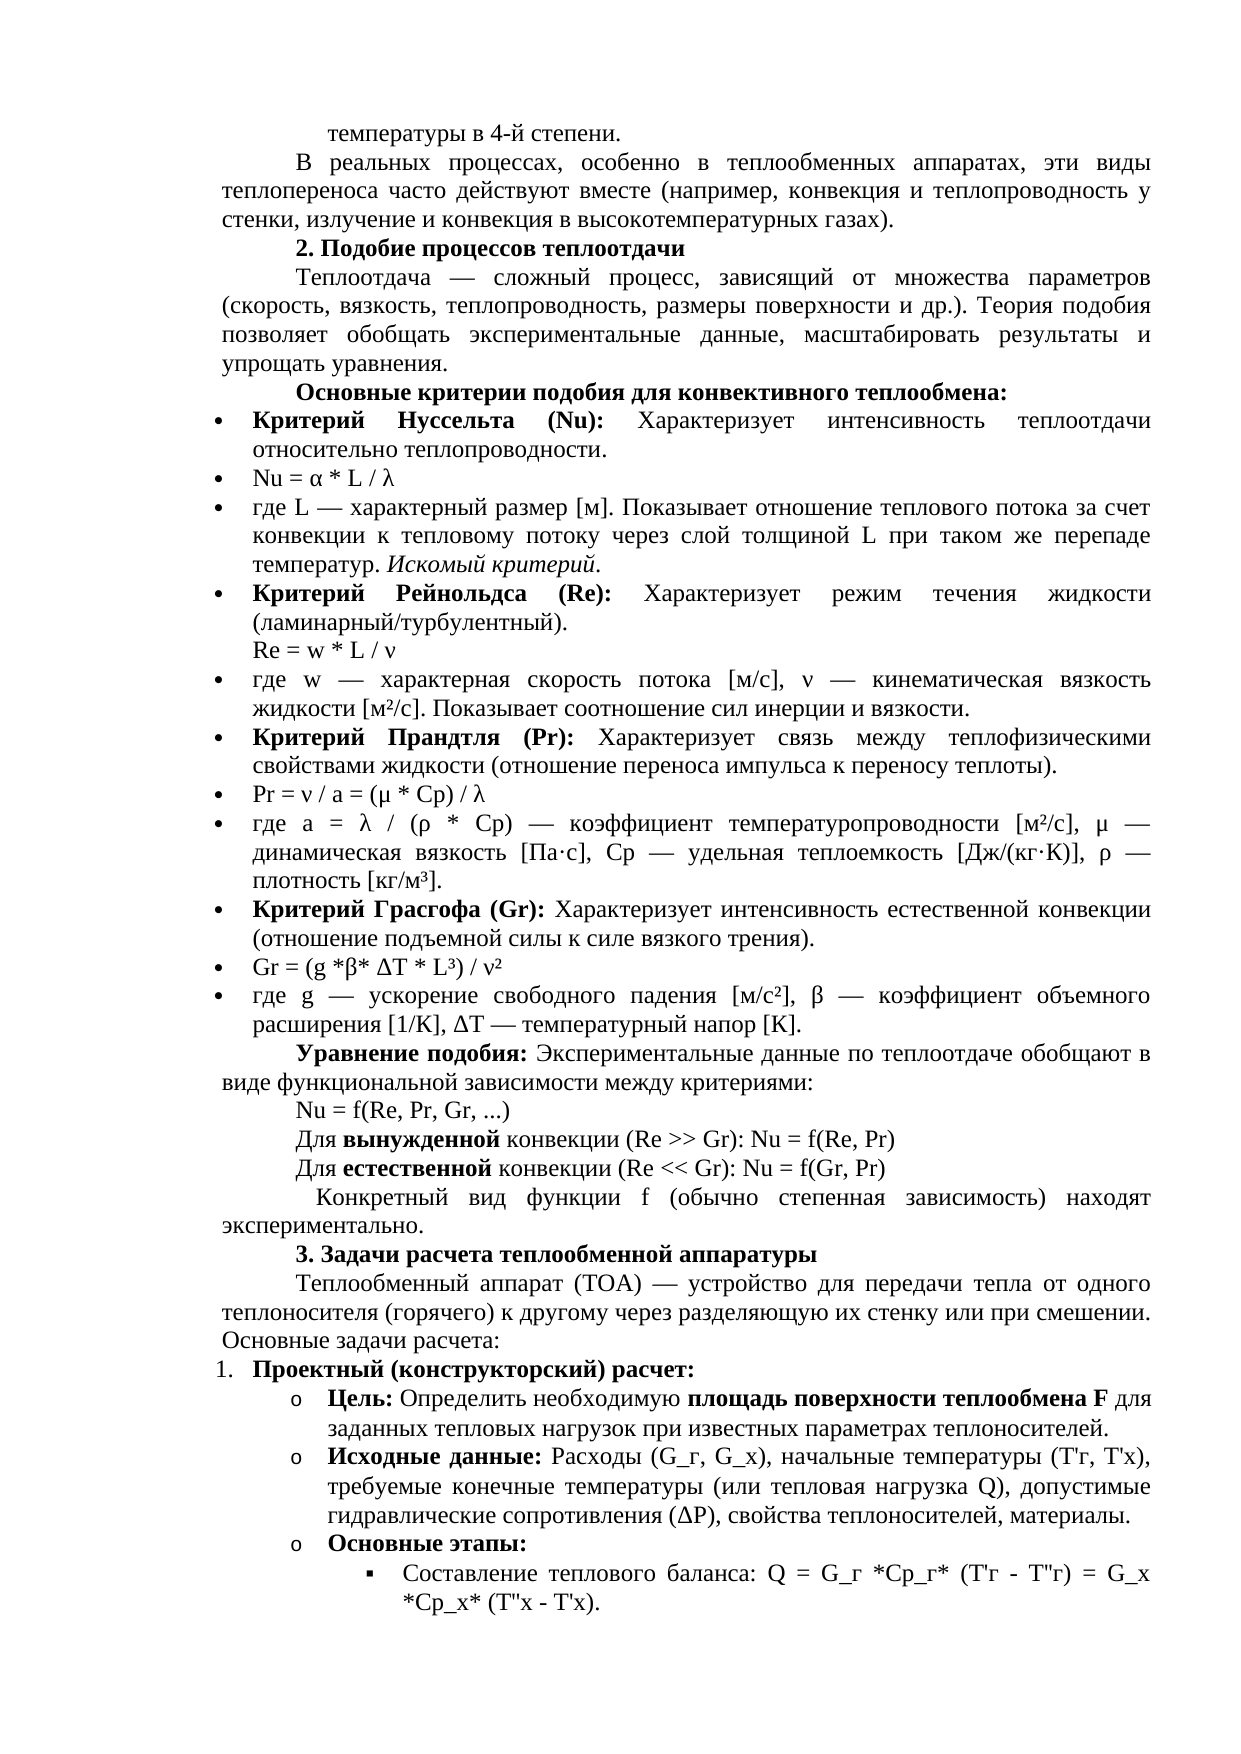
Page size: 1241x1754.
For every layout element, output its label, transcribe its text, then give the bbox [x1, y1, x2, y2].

list Критерий Прандтля (Pr): Характеризует связь между теплофизическими свойствами жидкости (отношение переноса импульса к переносу теплоты). [215, 722, 1152, 779]
text Уравнение подобия: Экспериментальные данные по теплоотдаче обобщают в виде функциональной зависимости между критериями: [222, 1038, 1152, 1096]
text Теплообменный аппарат (ТОА) — устройство для передачи тепла от одного теплоносителя (горячего) к другому через разделяющую их стенку или при смешении. Основные задачи расчета: [222, 1268, 1152, 1354]
list где g — ускорение свободного падения [м/с²], β — коэффициент объемного расширения [1/К], ΔT — температурный напор [К]. [215, 981, 1152, 1038]
list Критерий Нуссельта (Nu): Характеризует интенсивность теплоотдачи относительно теплопроводности. [215, 406, 1152, 463]
text Основные критерии подобия для конвективного теплообмена: [222, 377, 1152, 406]
list Проектный (конструкторский) расчет: [215, 1354, 1152, 1383]
list Цель: Определить необходимую площадь поверхности теплообмена F для заданных тепловых нагрузок при известных параметрах теплоносителей. [290, 1383, 1152, 1441]
text Конкретный вид функции f (обычно степенная зависимость) находят экспериментально. [222, 1182, 1152, 1239]
list Pr = ν / a = (μ * Cp) / λ [215, 779, 1152, 808]
list где a = λ / (ρ * Cp) — коэффициент температуропроводности [м²/с], μ — динамическая вязкость [Па·с], Cp — удельная теплоемкость [Дж/(кг·К)], ρ — плотность [кг/м³]. [215, 808, 1152, 894]
list Gr = (g *β* ΔT * L³) / ν² [215, 952, 1152, 981]
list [290, 118, 1152, 147]
list Исходные данные: Расходы (G_г, G_х), начальные температуры (T'г, T'х), требуемые конечные температуры (или тепловая нагрузка Q), допустимые гидравлические сопротивления (ΔP), свойства теплоносителей, материалы. [290, 1441, 1152, 1528]
text Nu = f(Re, Pr, Gr, ...) [222, 1096, 1152, 1124]
text Теплоотдача — сложный процесс, зависящий от множества параметров (скорость, вязкость, теплопроводность, размеры поверхности и др.). Теория подобия позволяет обобщать экспериментальные данные, масштабировать результаты и упрощать уравнения. [222, 262, 1152, 377]
list Критерий Грасгофа (Gr): Характеризует интенсивность естественной конвекции (отношение подъемной силы к силе вязкого трения). [215, 894, 1152, 952]
list Составление теплового баланса: Q = G_г *Cp_г* (T'г - T''г) = G_х *Cp_х* (T''х - T'х). [365, 1558, 1152, 1616]
text В реальных процессах, особенно в теплообменных аппаратах, эти виды теплопереноса часто действуют вместе (например, конвекция и теплопроводность у стенки, излучение и конвекция в высокотемпературных газах). [222, 147, 1152, 233]
list где L — характерный размер [м]. Показывает отношение теплового потока за счет конвекции к тепловому потоку через слой толщиной L при таком же перепаде температур. Искомый критерий. [215, 492, 1152, 578]
text 2. Подобие процессов теплоотдачи [222, 233, 1152, 262]
text Для вынужденной конвекции (Re >> Gr): Nu = f(Re, Pr) [222, 1124, 1152, 1153]
list где w — характерная скорость потока [м/с], ν — кинематическая вязкость жидкости [м²/с]. Показывает соотношение сил инерции и вязкости. [215, 664, 1152, 722]
list Основные этапы: [290, 1528, 1152, 1558]
text Для естественной конвекции (Re << Gr): Nu = f(Gr, Pr) [222, 1153, 1152, 1182]
list Критерий Рейнольдса (Re): Характеризует режим течения жидкости (ламинарный/турбулентный). Re = w * L / ν [215, 578, 1152, 664]
text 3. Задачи расчета теплообменной аппаратуры [222, 1239, 1152, 1268]
list Nu = α * L / λ [215, 463, 1152, 492]
